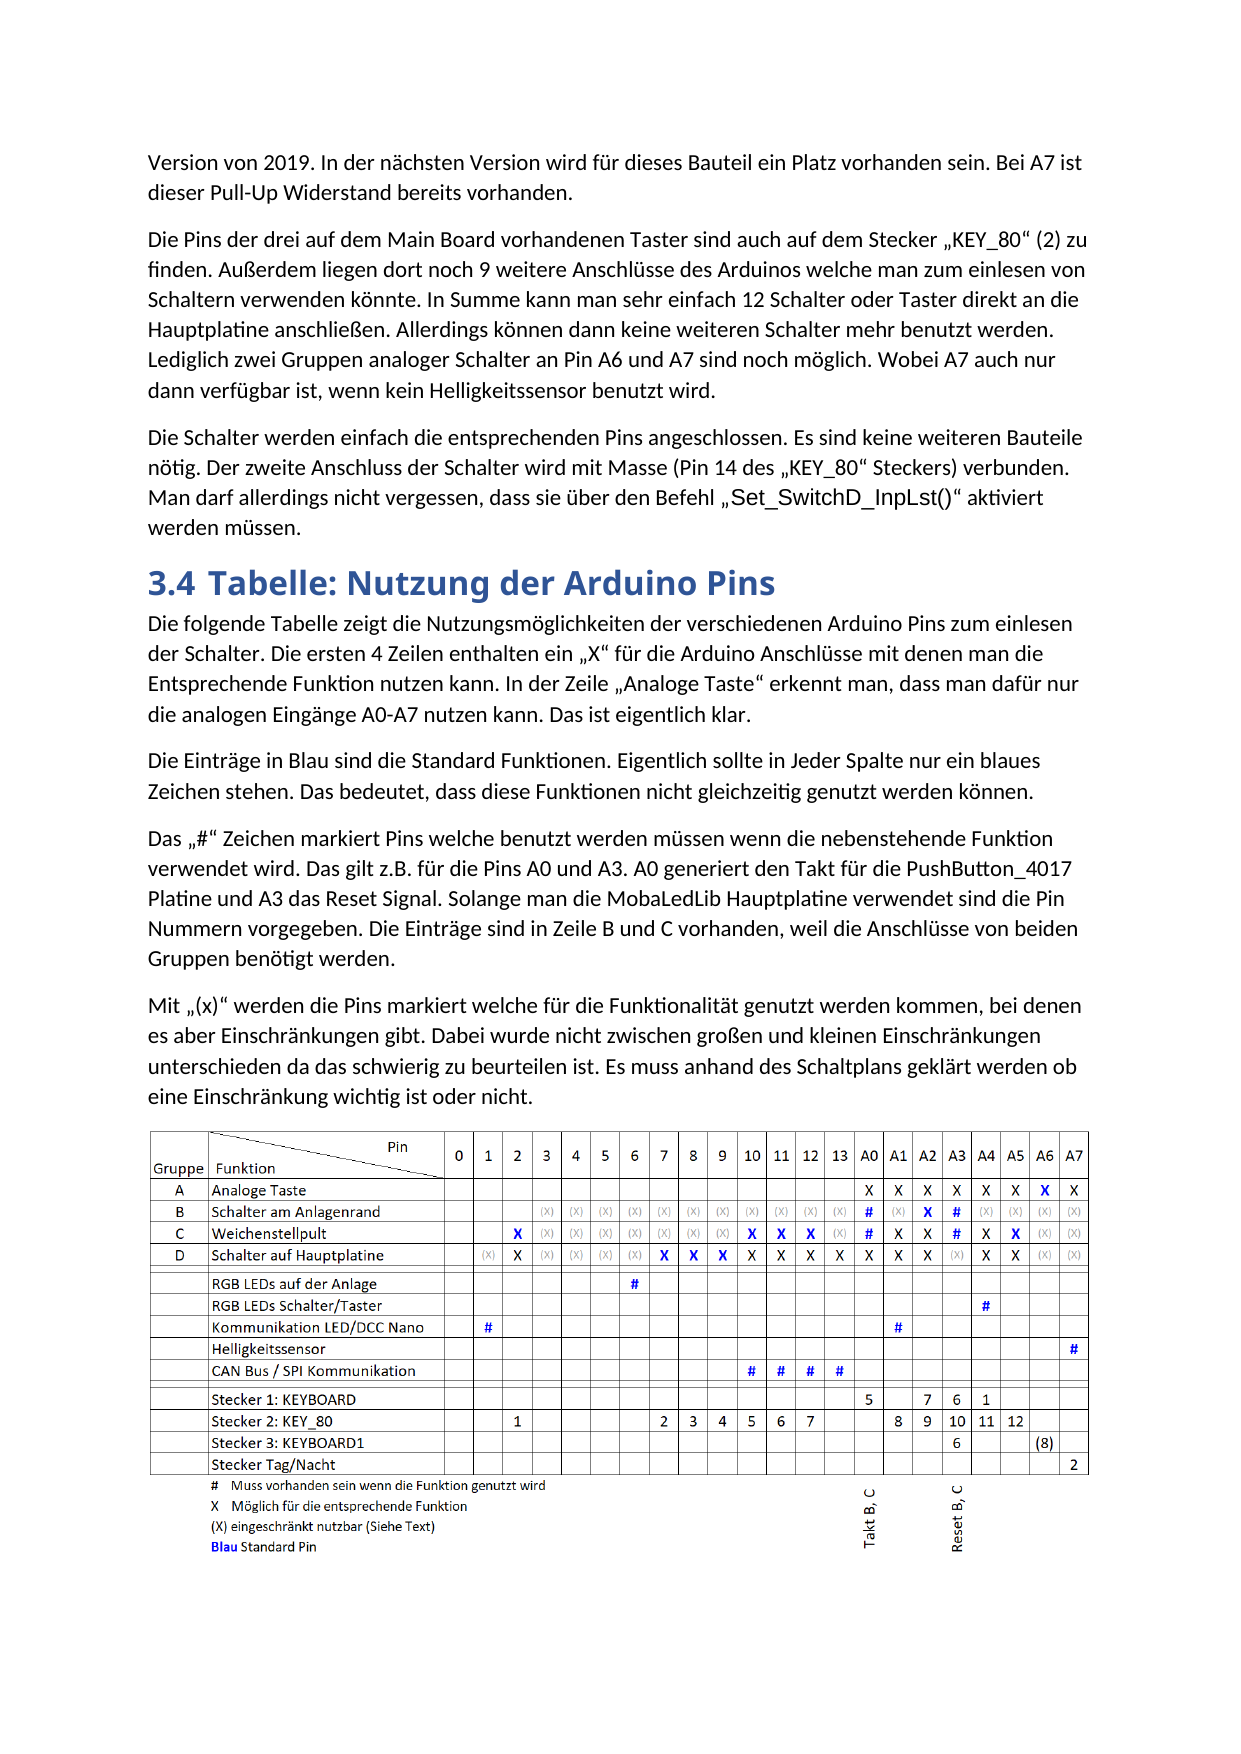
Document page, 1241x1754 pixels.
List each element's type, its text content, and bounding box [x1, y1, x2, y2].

text Mit „(x)“ werden die Pins markiert welche für die Funktionalität genutzt werden kommen, bei denen es aber Einschränkungen gibt. Dabei wurde nicht zwischen großen und kleinen Einschränkungen unterschieden da das schwierig zu beurteilen ist. Es muss anhand des Schaltplans geklärt werden ob eine Einschränkung wichtig ist oder nicht. [148, 991, 1093, 1110]
text Die Einträge in Blau sind die Standard Funktionen. Eigentlich sollte in Jeder Spalte nur ein blaues Zeichen stehen. Das bedeutet, dass diese Funktionen nicht gleichzeitig genutzt werden können. [148, 747, 1093, 805]
text Die folgende Tabelle zeigt die Nutzungsmöglichkeiten der verschiedenen Arduino Pins zum einlesen der Schalter. Die ersten 4 Zeilen enthalten ein „X“ für die Arduino Anschlüsse mit denen man die Entsprechende Funktion nutzen kann. In der Zeile „Analoge Taste“ erkennt man, dass man dafür nur die analogen Eingänge A0-A7 nutzen kann. Das ist eigentlich klar. [148, 609, 1093, 728]
text Die Pins der drei auf dem Main Board vorhandenen Taster sind auch auf dem Stecker „KEY_80“ (2) zu finden. Außerdem liegen dort noch 9 weitere Anschlüsse des Arduinos welche man zum einlesen von Schaltern verwenden könnte. In Summe kann man sehr einfach 12 Schalter oder Taster direkt an die Hauptplatine anschließen. Allerdings können dann keine weiteren Schalter mehr benutzt werden. Lediglich zwei Gruppen analoger Schalter an Pin A6 und A7 sind noch möglich. Wobei A7 auch nur dann verfügbar ist, wenn kein Helligkeitssensor benutzt wird. [148, 225, 1093, 404]
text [148, 148, 1093, 206]
text Das „#“ Zeichen markiert Pins welche benutzt werden müssen wenn die nebenstehende Funktion verwendet wird. Das gilt z.B. für die Pins A0 und A3. A0 generiert den Takt für die PushButton_4017 Platine und A3 das Reset Signal. Solange man die MobaLedLib Hauptplatine verwendet sind die Pin Nummern vorgegeben. Die Einträge sind in Zeile B und C vorhanden, weil die Anschlüsse von beiden Gruppen benötigt werden. [148, 824, 1093, 972]
text Die Schalter werden einfach die entsprechenden Pins angeschlossen. Es sind keine weiteren Bauteile nötig. Der zweite Anschluss der Schalter wird mit Masse (Pin 14 des „KEY_80“ Steckers) verbunden. Man darf allerdings nicht vergessen, dass sie über den Befehl „Set_SwitchD_InpLst()“ aktiviert werden müssen. [148, 423, 1093, 541]
subtitle Tabelle: Nutzung der Arduino Pins [148, 560, 1093, 606]
picture [147, 1128, 1093, 1557]
